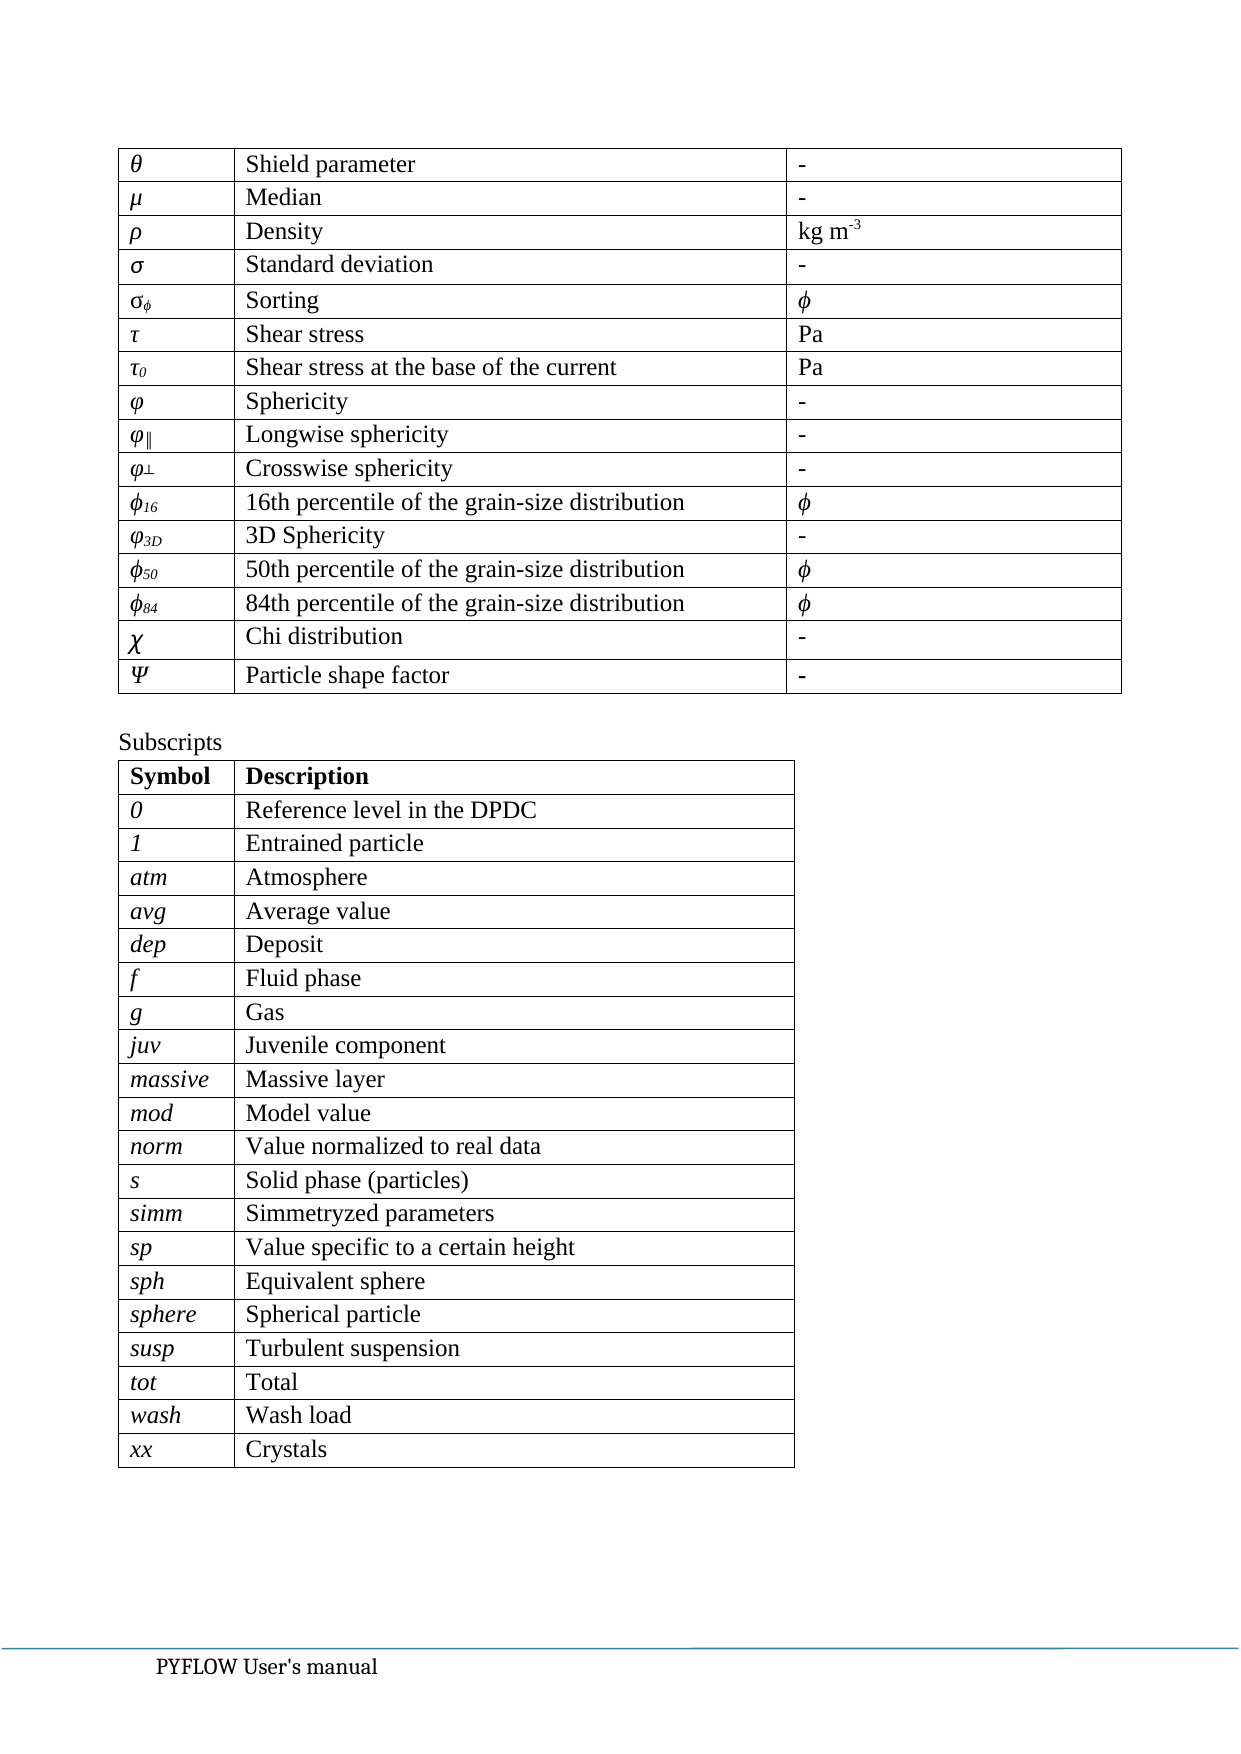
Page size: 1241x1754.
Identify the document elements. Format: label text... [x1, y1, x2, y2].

table_cell mod [119, 1098, 234, 1130]
table_cell Pa [787, 319, 1121, 351]
table_cell s [119, 1165, 234, 1197]
table_cell 1 [119, 829, 234, 861]
table_cell Shear stress [235, 319, 786, 351]
table_cell simm [119, 1199, 234, 1231]
table_cell Sorting [235, 285, 786, 318]
table_cell Shear stress at the base of the current [235, 352, 786, 385]
table_cell Juvenile component [235, 1030, 794, 1063]
table_cell 3D Sphericity [235, 521, 786, 553]
table_cell Wash load [235, 1400, 794, 1433]
table_cell Equivalent sphere [235, 1266, 794, 1298]
table_cell f [119, 963, 234, 996]
table_cell Longwise sphericity [235, 420, 786, 452]
table_cell Deposit [235, 929, 794, 962]
table_cell kg m-3 [787, 216, 1121, 248]
table_cell sph [119, 1266, 234, 1298]
table_cell Entrained particle [235, 829, 794, 861]
table_cell Atmosphere [235, 862, 794, 895]
table_cell Particle shape factor [235, 660, 786, 693]
table_cell φ┴ [119, 453, 234, 486]
table_cell Crosswise sphericity [235, 453, 786, 486]
table_cell wash [119, 1400, 234, 1433]
table_cell Gas [235, 997, 794, 1029]
table_cell - [787, 250, 1121, 284]
table_cell Sphericity [235, 386, 786, 418]
table_header Description [235, 761, 794, 794]
table_cell σ [119, 250, 234, 284]
table_cell sp [119, 1232, 234, 1265]
table_cell Value normalized to real data [235, 1131, 794, 1164]
table_cell - [787, 420, 1121, 452]
table_cell Model value [235, 1098, 794, 1130]
table_cell θ [119, 149, 234, 181]
table_cell dep [119, 929, 234, 962]
table_cell Chi distribution [235, 621, 786, 659]
table_cell Ψ [119, 660, 234, 693]
table_cell χ [119, 621, 234, 659]
table_cell μ [119, 182, 234, 215]
table_cell atm [119, 862, 234, 895]
table_cell ϕ [787, 554, 1121, 587]
table_cell ϕ [787, 588, 1121, 620]
table_cell Solid phase (particles) [235, 1165, 794, 1197]
text Subscripts [118, 727, 1122, 756]
table_cell ϕ [787, 487, 1121, 519]
table_cell Fluid phase [235, 963, 794, 996]
table_cell - [787, 521, 1121, 553]
table_cell Simmetryzed parameters [235, 1199, 794, 1231]
table_header Symbol [119, 761, 234, 794]
table_cell Value specific to a certain height [235, 1232, 794, 1265]
table_cell σϕ [119, 285, 234, 318]
table_cell g [119, 997, 234, 1029]
table_cell Density [235, 216, 786, 248]
table_cell Shield parameter [235, 149, 786, 181]
table_cell - [787, 386, 1121, 418]
table_cell τ0 [119, 352, 234, 385]
table_cell Massive layer [235, 1064, 794, 1097]
table_cell ϕ16 [119, 487, 234, 519]
table_cell Crystals [235, 1434, 794, 1467]
table_cell Total [235, 1367, 794, 1399]
table_cell Average value [235, 896, 794, 928]
table_cell - [787, 182, 1121, 215]
table_cell ϕ84 [119, 588, 234, 620]
table_cell 50th percentile of the grain-size distribution [235, 554, 786, 587]
table_cell Turbulent suspension [235, 1333, 794, 1366]
table_cell xx [119, 1434, 234, 1467]
table_cell 0 [119, 795, 234, 827]
table_cell Standard deviation [235, 250, 786, 284]
table_cell - [787, 149, 1121, 181]
table_cell 84th percentile of the grain-size distribution [235, 588, 786, 620]
table_cell norm [119, 1131, 234, 1164]
table_cell ρ [119, 216, 234, 248]
table_cell juv [119, 1030, 234, 1063]
table_cell ϕ [787, 285, 1121, 318]
table_cell φ [119, 386, 234, 418]
table_cell ϕ50 [119, 554, 234, 587]
table_cell Pa [787, 352, 1121, 385]
table_cell φ3D [119, 521, 234, 553]
table_cell tot [119, 1367, 234, 1399]
table_cell avg [119, 896, 234, 928]
table_cell massive [119, 1064, 234, 1097]
table_cell Median [235, 182, 786, 215]
table_cell - [787, 621, 1121, 659]
table_cell φ║ [119, 420, 234, 452]
table_cell Reference level in the DPDC [235, 795, 794, 827]
table_cell sphere [119, 1300, 234, 1332]
table_cell 16th percentile of the grain-size distribution [235, 487, 786, 519]
table_cell susp [119, 1333, 234, 1366]
table_cell τ [119, 319, 234, 351]
table_cell Spherical particle [235, 1300, 794, 1332]
table_cell - [787, 453, 1121, 486]
table_cell - [787, 660, 1121, 693]
